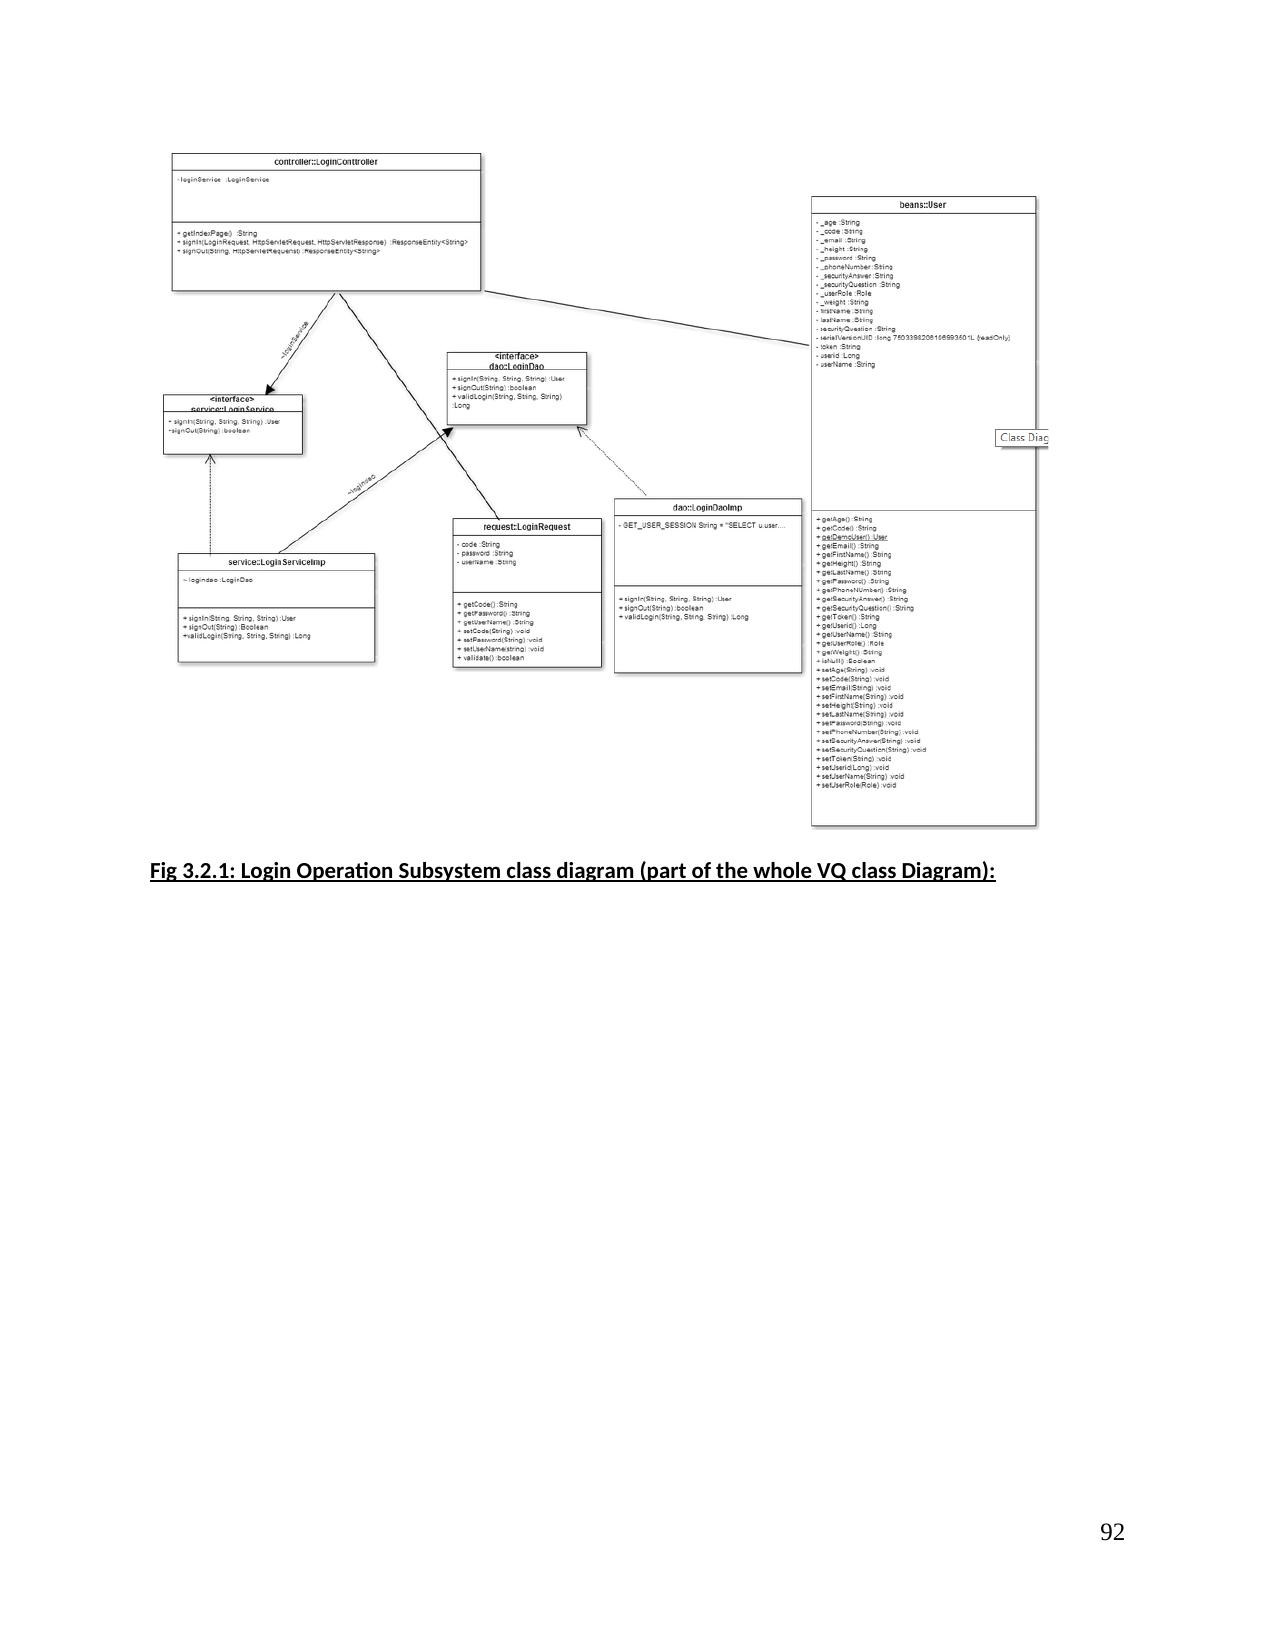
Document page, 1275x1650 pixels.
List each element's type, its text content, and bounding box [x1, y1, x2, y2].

picture [150, 150, 1049, 832]
text Fig 3.2.1: Login Operation Subsystem class diagram (part of the whole VQ class Diagram): [150, 856, 1125, 884]
